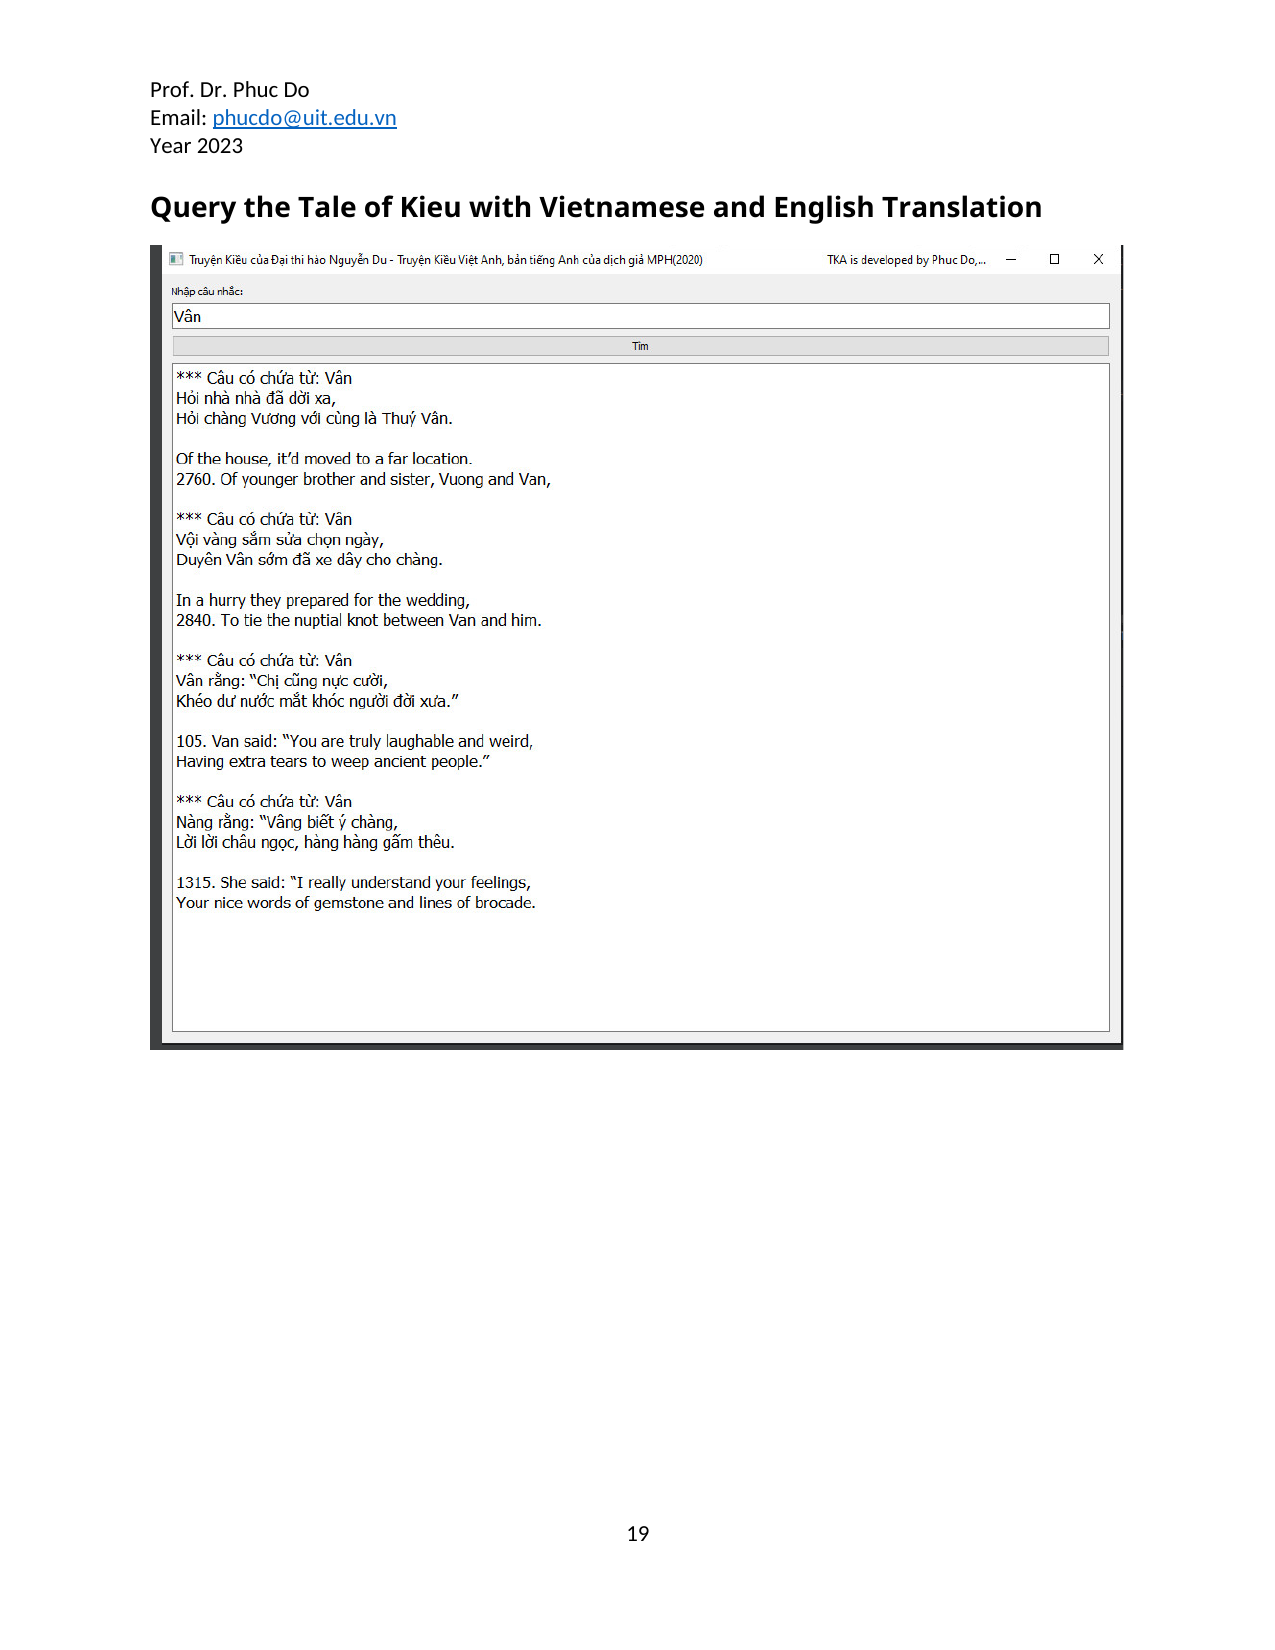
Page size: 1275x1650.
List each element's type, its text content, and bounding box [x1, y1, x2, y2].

picture [150, 245, 1124, 1050]
text Query the Tale of Kieu with Vietnamese and English Translation [150, 187, 1125, 225]
